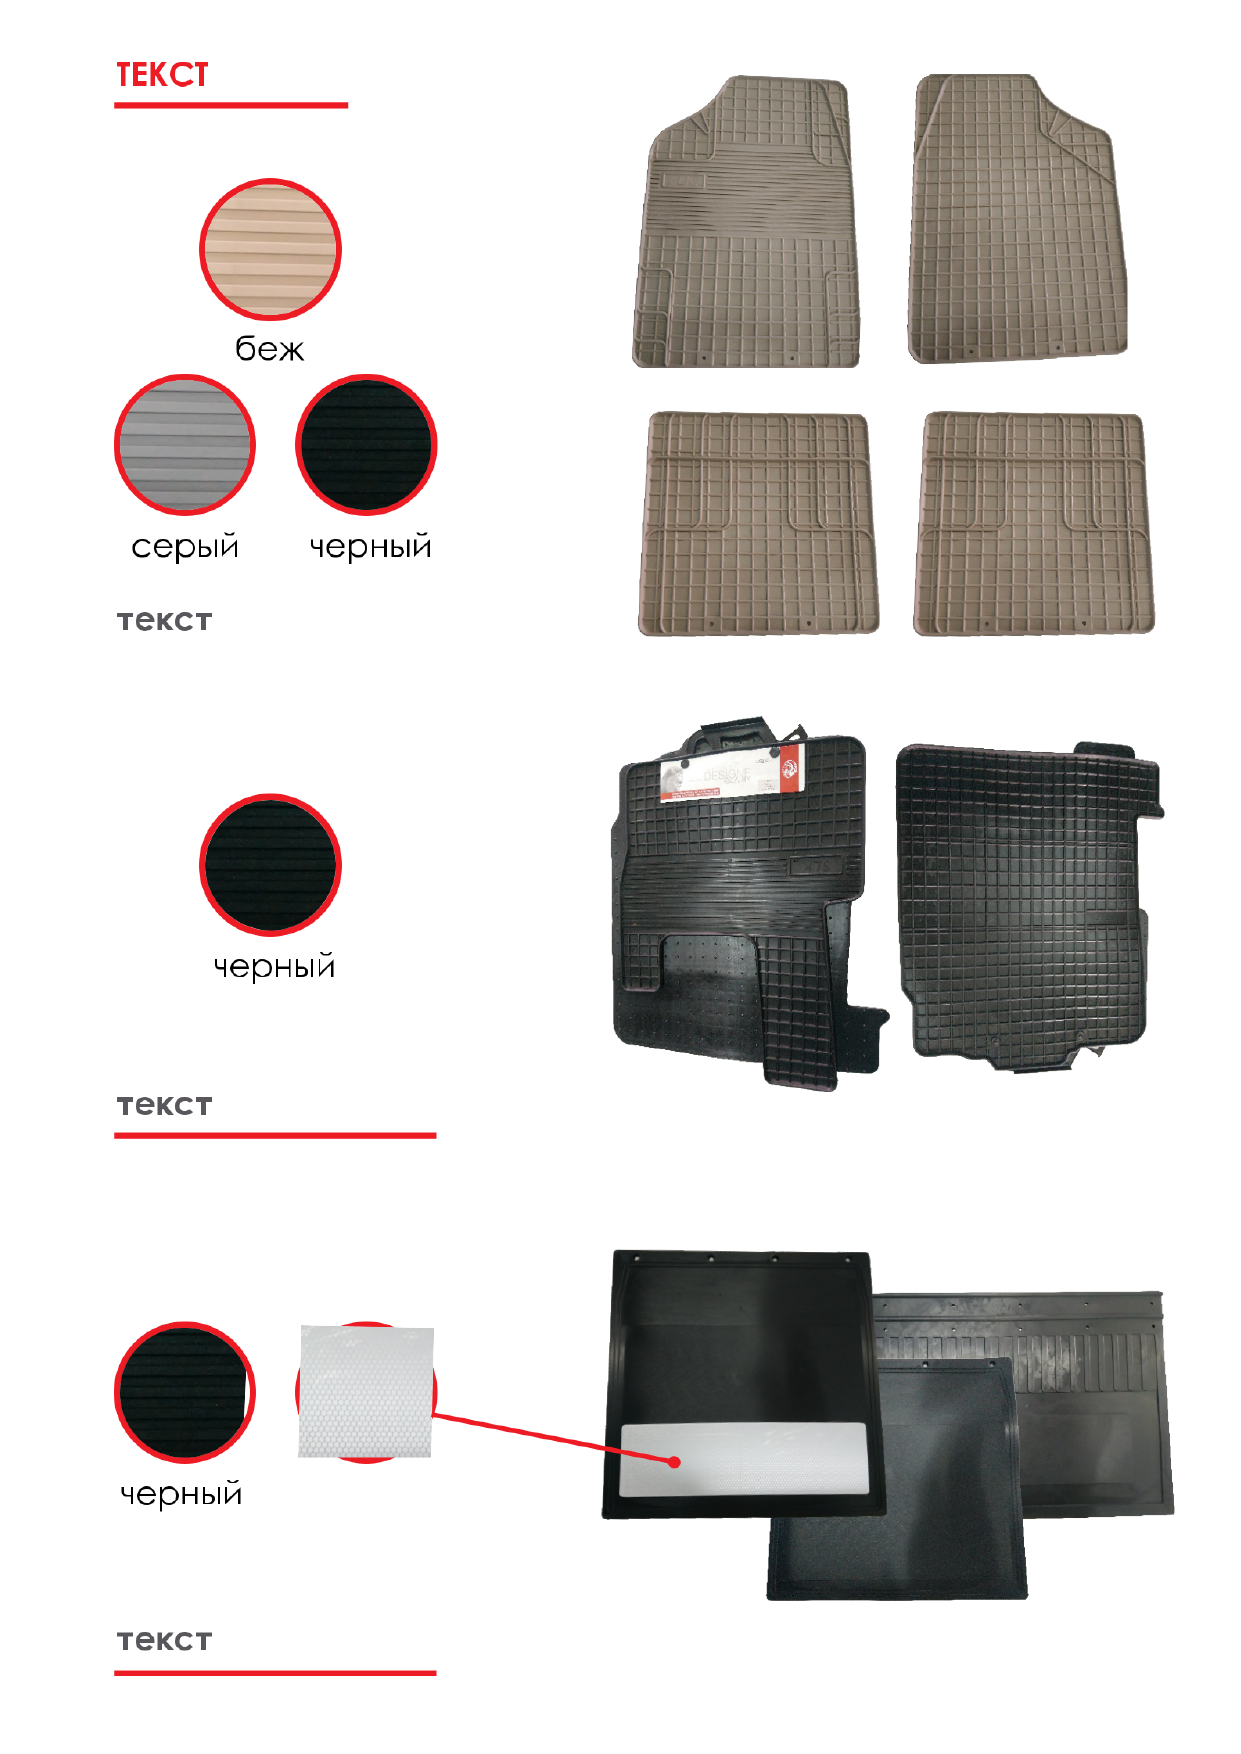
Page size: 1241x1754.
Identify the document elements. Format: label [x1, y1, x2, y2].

picture [111, 59, 1185, 1676]
